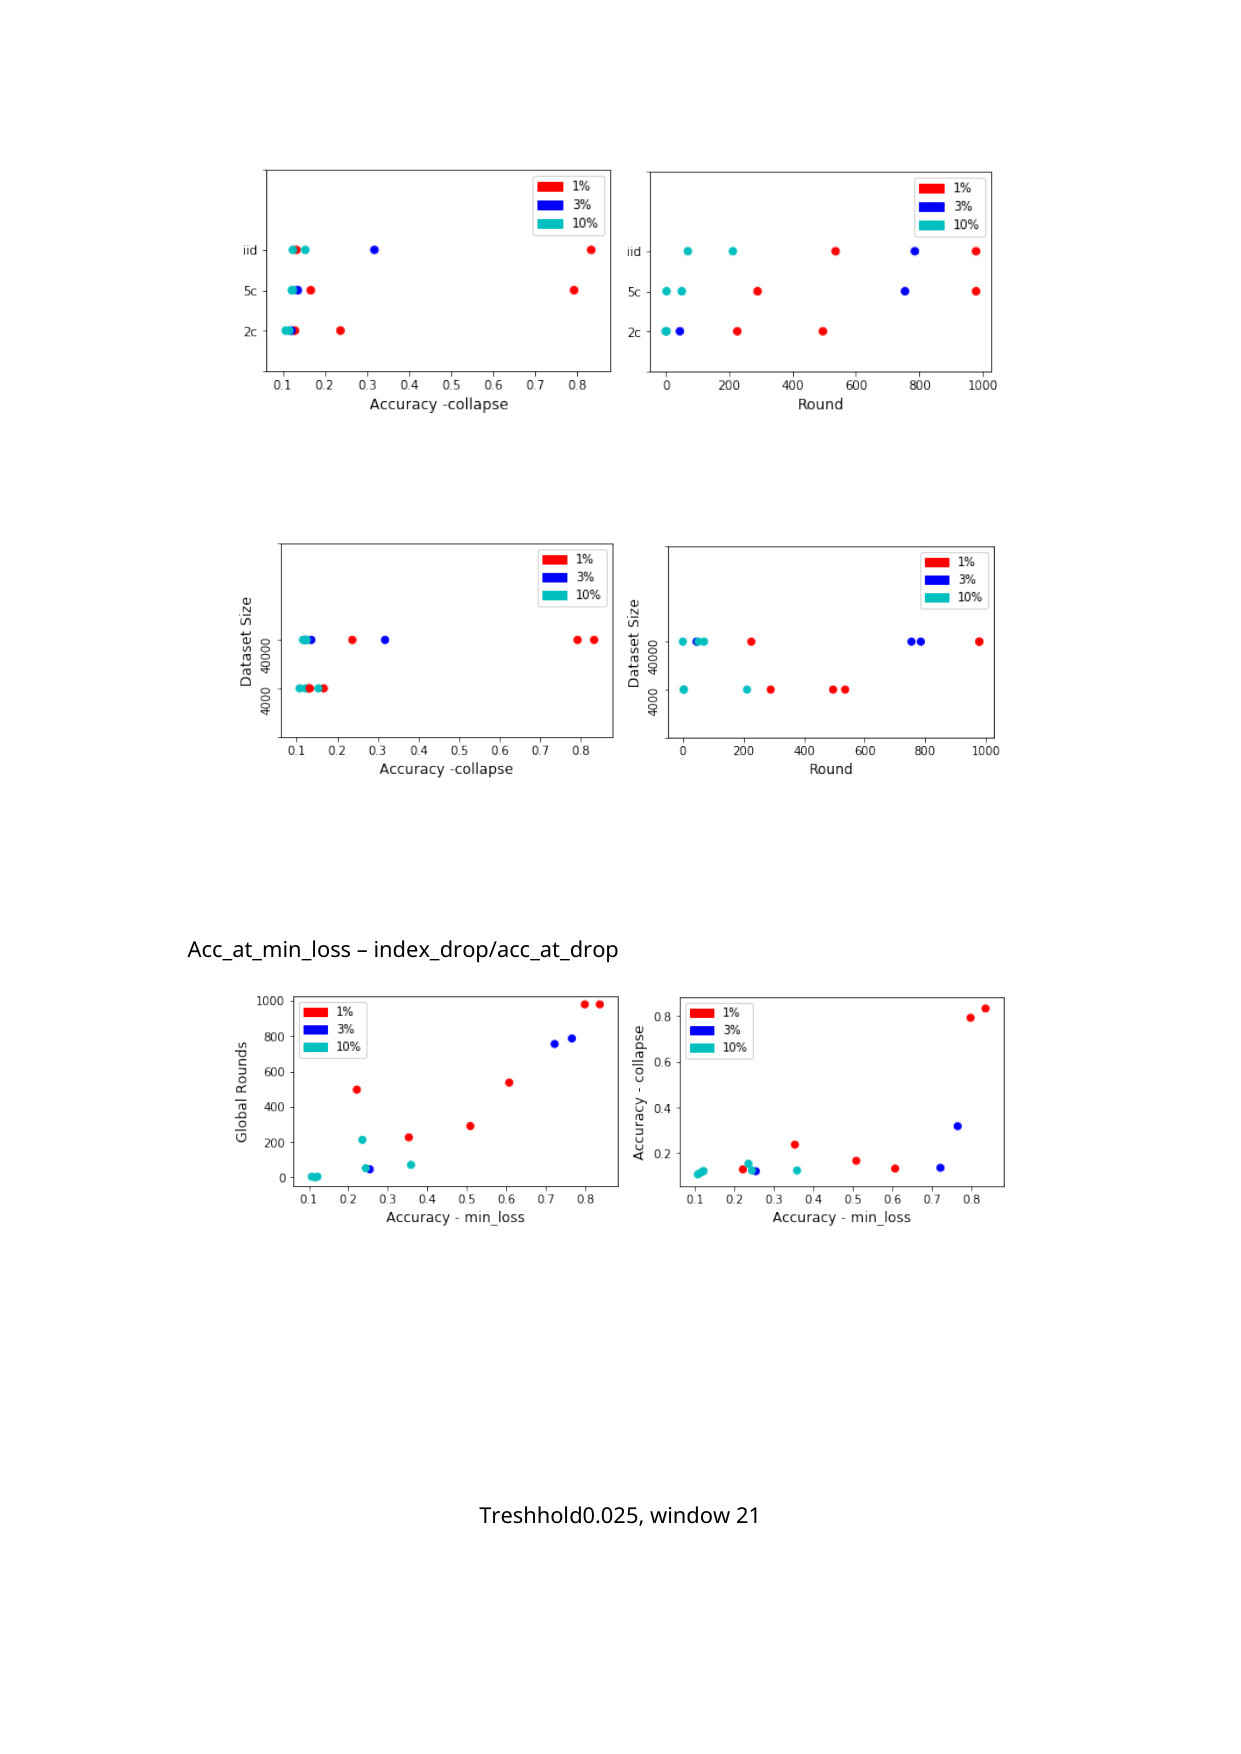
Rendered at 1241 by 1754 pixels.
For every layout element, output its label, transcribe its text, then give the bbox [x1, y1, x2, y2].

picture [234, 162, 1006, 422]
picture [228, 988, 1012, 1234]
text Treshhold0.025, window 21 [187, 1499, 1053, 1532]
text Acc_at_min_loss – index_drop/acc_at_drop [187, 932, 1053, 965]
picture [232, 535, 1008, 786]
